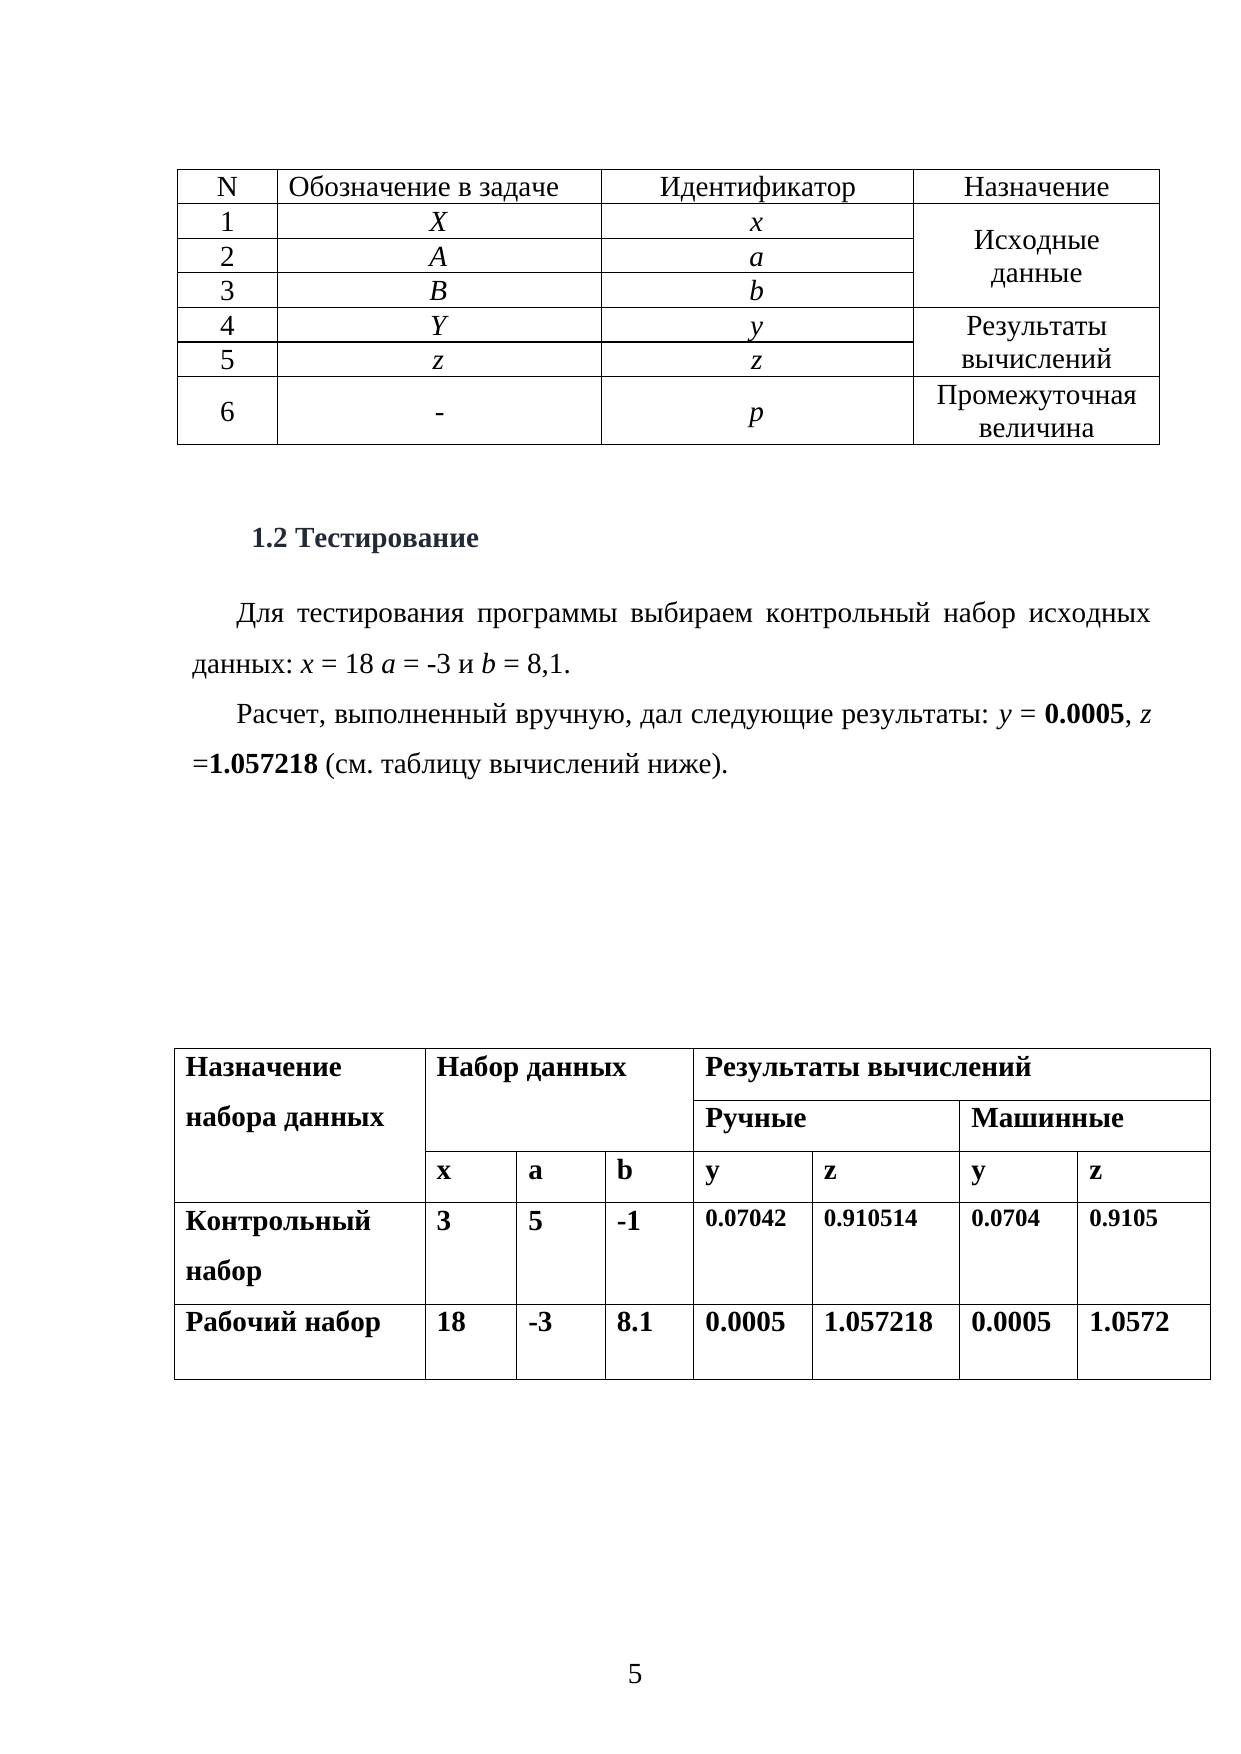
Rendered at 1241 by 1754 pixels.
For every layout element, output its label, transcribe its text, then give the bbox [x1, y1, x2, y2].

table_cell 8.1 [606, 1305, 693, 1379]
table_cell - [278, 377, 601, 444]
table_cell x [426, 1152, 516, 1202]
table_cell b [602, 273, 913, 307]
table_cell 0.0005 [960, 1305, 1077, 1379]
table_cell 2 [178, 239, 277, 272]
table_cell y [960, 1152, 1077, 1202]
table_cell -1 [606, 1203, 693, 1303]
table_cell 1 [178, 204, 277, 238]
table_cell Исходные данные [914, 204, 1159, 307]
table_cell Результаты вычислений [914, 308, 1159, 376]
table_cell X [278, 204, 601, 238]
table_cell -3 [517, 1305, 605, 1379]
table_cell 3 [178, 273, 277, 307]
table_cell 18 [426, 1305, 516, 1379]
table_cell Рабочий набор [175, 1305, 425, 1379]
table_cell a [602, 239, 913, 272]
table_cell 0.9105 [1078, 1203, 1210, 1303]
table_cell z [813, 1152, 959, 1202]
table_cell b [606, 1152, 693, 1202]
table_cell Контрольный набор [175, 1203, 425, 1303]
table_cell z [278, 343, 601, 376]
table_cell Промежуточная величина [914, 377, 1159, 444]
table_cell 0.910514 [813, 1203, 959, 1303]
table_cell 5 [178, 343, 277, 376]
table_cell 6 [178, 377, 277, 444]
table_cell 4 [178, 308, 277, 341]
table_cell 1.0572 [1078, 1305, 1210, 1379]
table_cell y [602, 308, 913, 341]
table_cell Машинные [960, 1101, 1210, 1151]
table_cell B [278, 273, 601, 307]
table_cell 1.057218 [813, 1305, 959, 1379]
table_cell z [1078, 1152, 1210, 1202]
table_header N [178, 170, 277, 203]
table_cell z [602, 343, 913, 376]
table_cell 0.0704 [960, 1203, 1077, 1303]
table_cell p [602, 377, 913, 444]
table_header Назначение [914, 170, 1159, 203]
table_cell 0.07042 [694, 1203, 812, 1303]
table_cell Ручные [694, 1101, 959, 1151]
table_header Идентификатор [602, 170, 913, 203]
table_header Результаты вычислений [694, 1049, 1210, 1099]
table_cell 0.0005 [694, 1305, 812, 1379]
subtitle Тестирование [177, 520, 1152, 554]
text Для тестирования программы выбираем контрольный набор исходных данных: x = 18 a = -3 и b = 8,1. [192, 595, 1152, 679]
table_cell a [517, 1152, 605, 1202]
table_cell y [694, 1152, 812, 1202]
table_cell 5 [517, 1203, 605, 1303]
table_header Назначение набора данных [175, 1049, 425, 1202]
table_cell x [602, 204, 913, 238]
table_cell 3 [426, 1203, 516, 1303]
table_cell A [278, 239, 601, 272]
table_header Набор данных [426, 1049, 693, 1151]
text Расчет, выполненный вручную, дал следующие результаты: y = 0.0005, z =1.057218 (см. таблицу вычислений ниже). [192, 696, 1152, 780]
table_cell Y [278, 308, 601, 341]
table_header Обозначение в задаче [278, 170, 601, 203]
